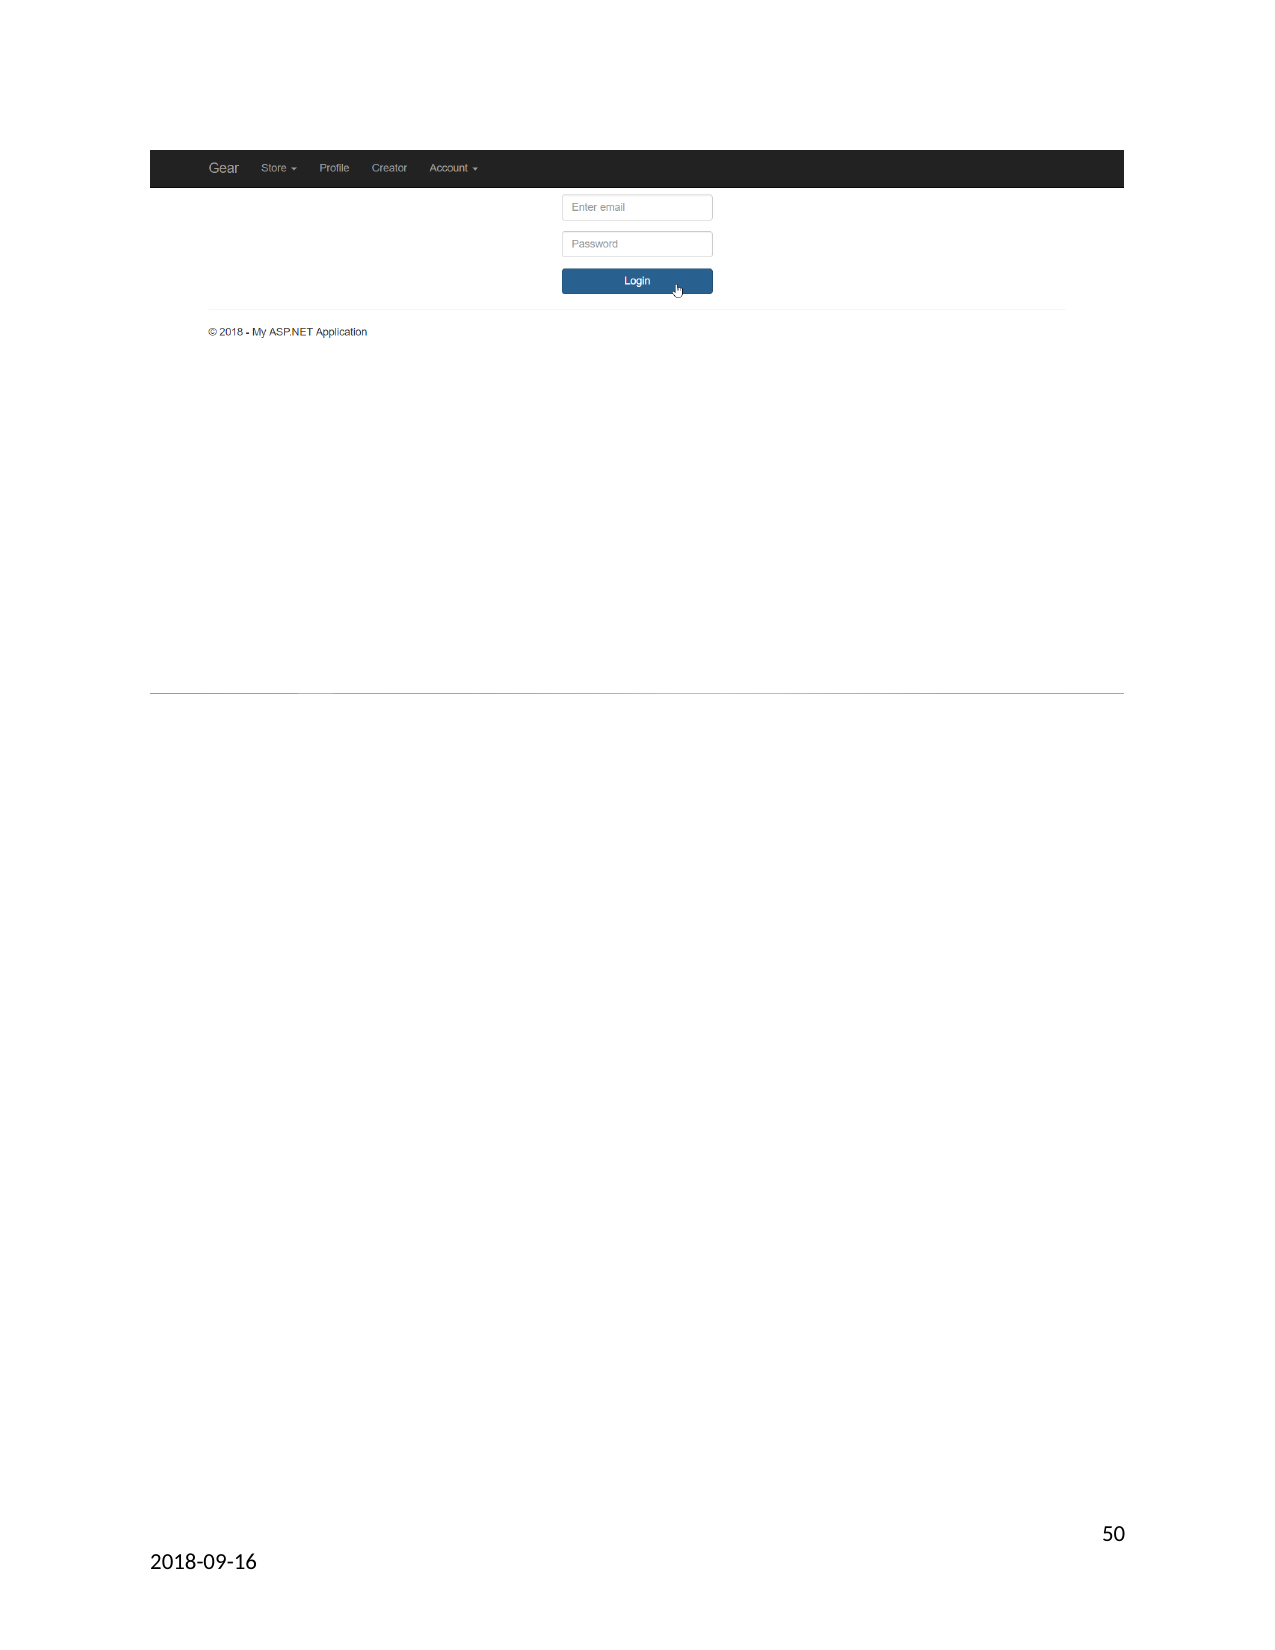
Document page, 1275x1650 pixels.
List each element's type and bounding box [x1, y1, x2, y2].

picture [150, 150, 1124, 694]
